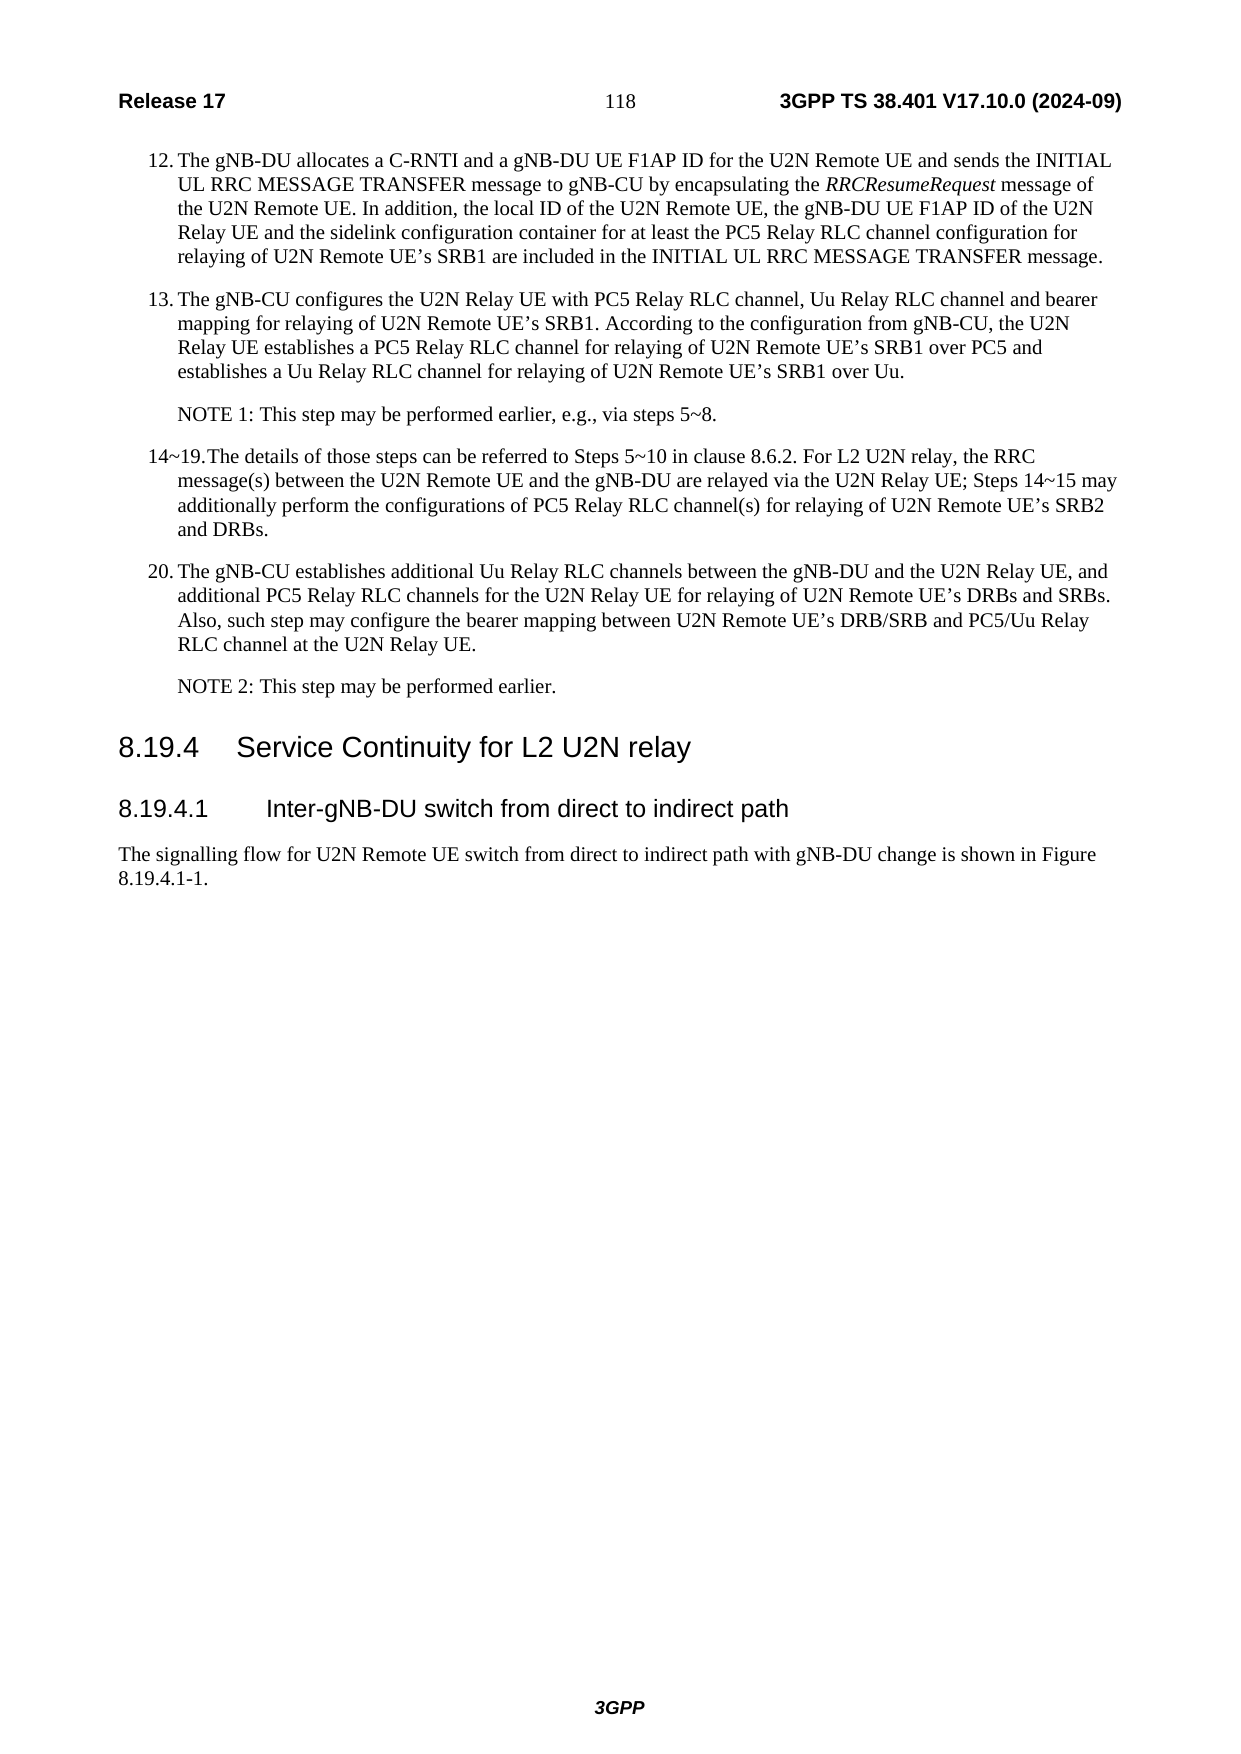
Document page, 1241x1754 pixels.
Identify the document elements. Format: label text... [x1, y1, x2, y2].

text 12. The gNB-DU allocates a C-RNTI and a gNB-DU UE F1AP ID for the U2N Remote UE and sends the INITIAL UL RRC MESSAGE TRANSFER message to gNB-CU by encapsulating the RRCResumeRequest message of the U2N Remote UE. In addition, the local ID of the U2N Remote UE, the gNB-DU UE F1AP ID of the U2N Relay UE and the sidelink configuration container for at least the PC5 Relay RLC channel configuration for relaying of U2N Remote UE’s SRB1 are included in the INITIAL UL RRC MESSAGE TRANSFER message. [148, 147, 1122, 268]
text The signalling flow for U2N Remote UE switch from direct to indirect path with gNB-DU change is shown in Figure 8.19.4.1-1. [118, 842, 1122, 890]
text NOTE 1: This step may be performed earlier, e.g., via steps 5~8. [177, 402, 1122, 426]
text 20. The gNB-CU establishes additional Uu Relay RLC channels between the gNB-DU and the U2N Relay UE, and additional PC5 Relay RLC channels for the U2N Relay UE for relaying of U2N Remote UE’s DRBs and SRBs. Also, such step may configure the bearer mapping between U2N Remote UE’s DRB/SRB and PC5/Uu Relay RLC channel at the U2N Relay UE. [148, 559, 1122, 656]
subtitle 8.19.4 Service Continuity for L2 U2N relay [118, 730, 1122, 763]
subtitle 8.19.4.1 Inter-gNB-DU switch from direct to indirect path [118, 794, 1122, 823]
text 13. The gNB-CU configures the U2N Relay UE with PC5 Relay RLC channel, Uu Relay RLC channel and bearer mapping for relaying of U2N Remote UE’s SRB1. According to the configuration from gNB-CU, the U2N Relay UE establishes a PC5 Relay RLC channel for relaying of U2N Remote UE’s SRB1 over PC5 and establishes a Uu Relay RLC channel for relaying of U2N Remote UE’s SRB1 over Uu. [148, 287, 1122, 383]
text 14~19. The details of those steps can be referred to Steps 5~10 in clause 8.6.2. For L2 U2N relay, the RRC message(s) between the U2N Remote UE and the gNB-DU are relayed via the U2N Relay UE; Steps 14~15 may additionally perform the configurations of PC5 Relay RLC channel(s) for relaying of U2N Remote UE’s SRB2 and DRBs. [148, 444, 1122, 541]
text NOTE 2: This step may be performed earlier. [177, 674, 1122, 698]
